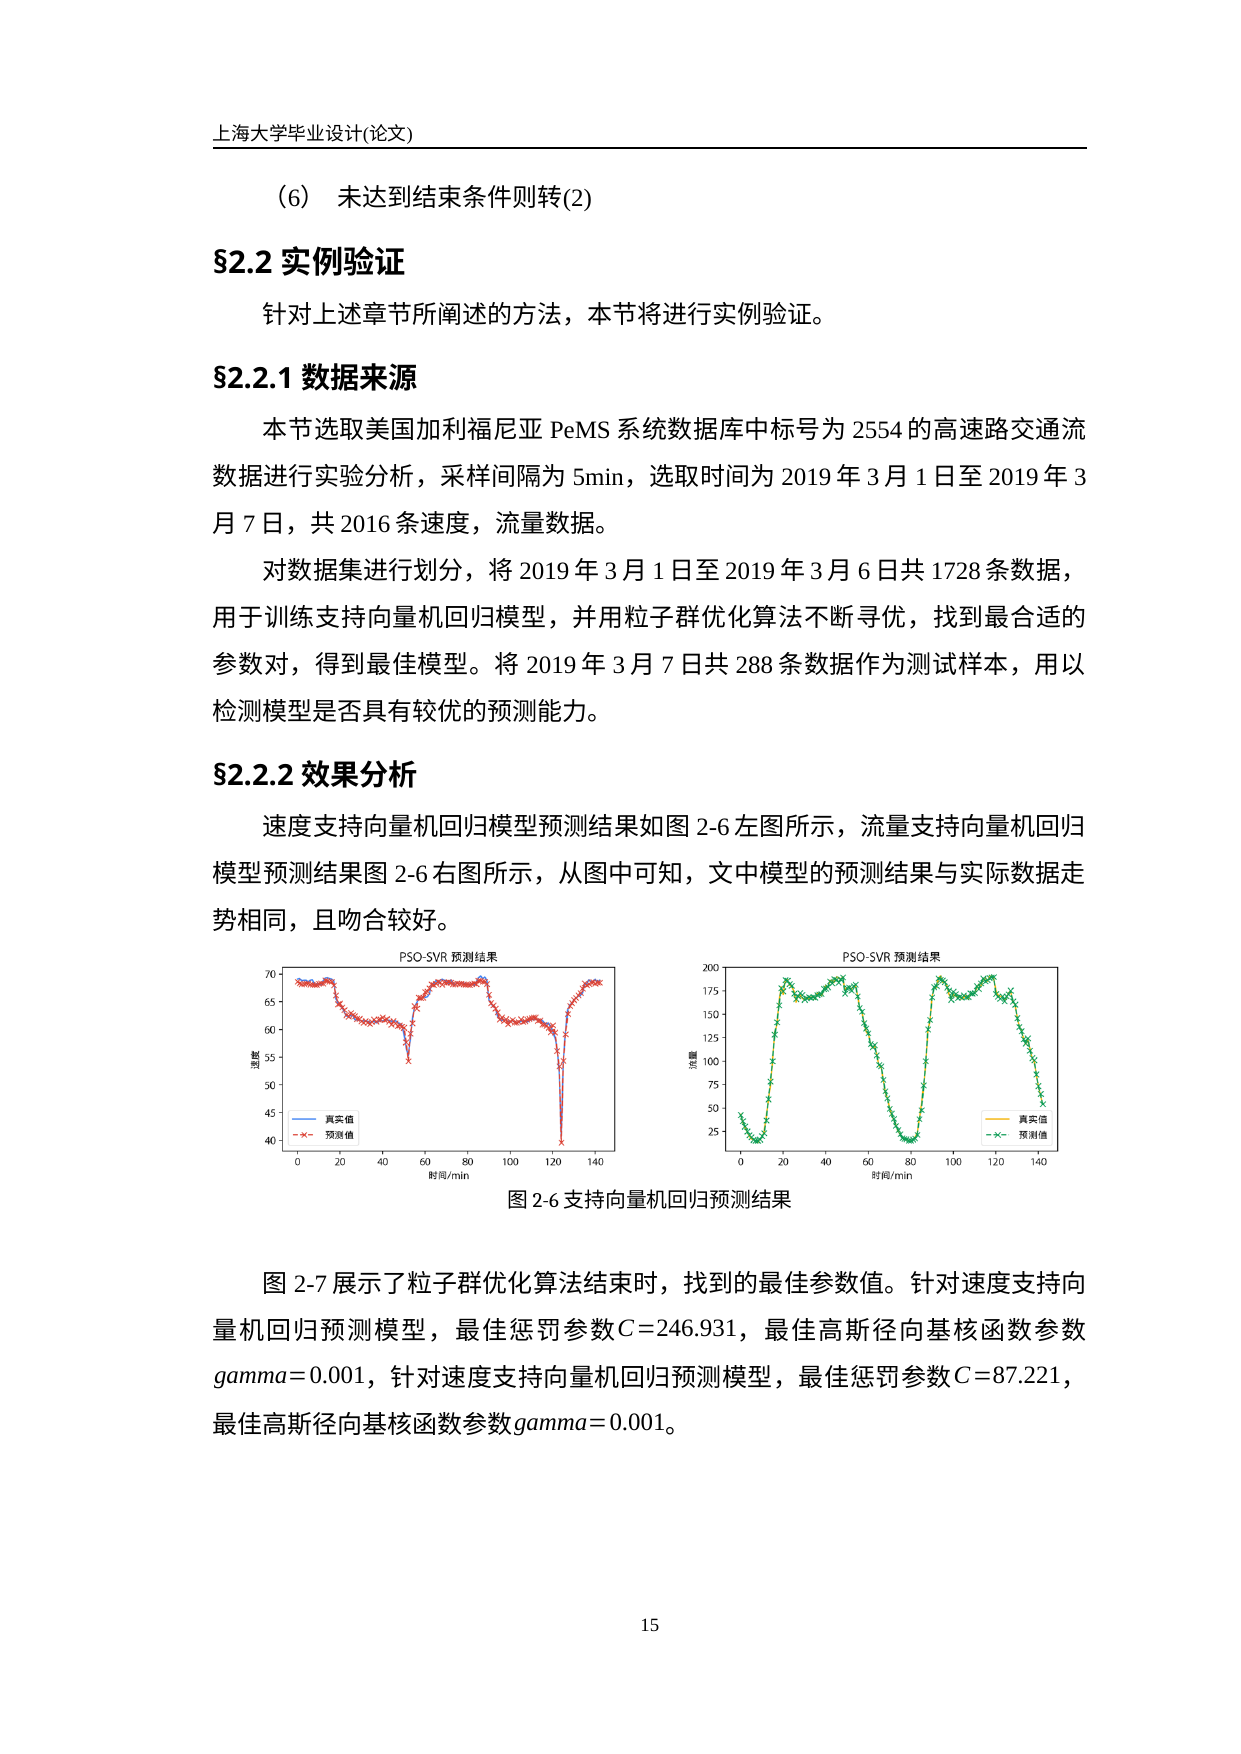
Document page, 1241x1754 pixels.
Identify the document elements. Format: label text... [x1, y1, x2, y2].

picture [212, 947, 1087, 1184]
subtitle 实例验证 [213, 237, 1087, 282]
subtitle 效果分析 [213, 751, 1087, 794]
list 未达到结束条件则转(2) [263, 177, 1087, 213]
subtitle 数据来源 [213, 354, 1087, 397]
text 对数据集进行划分，将2019年3月1日至2019年3月6日共1728条数据，用于训练支持向量机回归模型，并用粒子群优化算法不断寻优，找到最合适的参数对，得到最佳模型。将2019年3月7日共288条数据作为测试样本，用以检测模型是否具有较优的预测能力。 [213, 550, 1087, 728]
text 针对上述章节所阐述的方法，本节将进行实例验证。 [213, 295, 1087, 331]
text 本节选取美国加利福尼亚PeMS系统数据库中标号为2554的高速路交通流数据进行实验分析，采样间隔为5min，选取时间为2019年3月1日至2019年3月7日，共2016条速度，流量数据。 [213, 409, 1087, 539]
